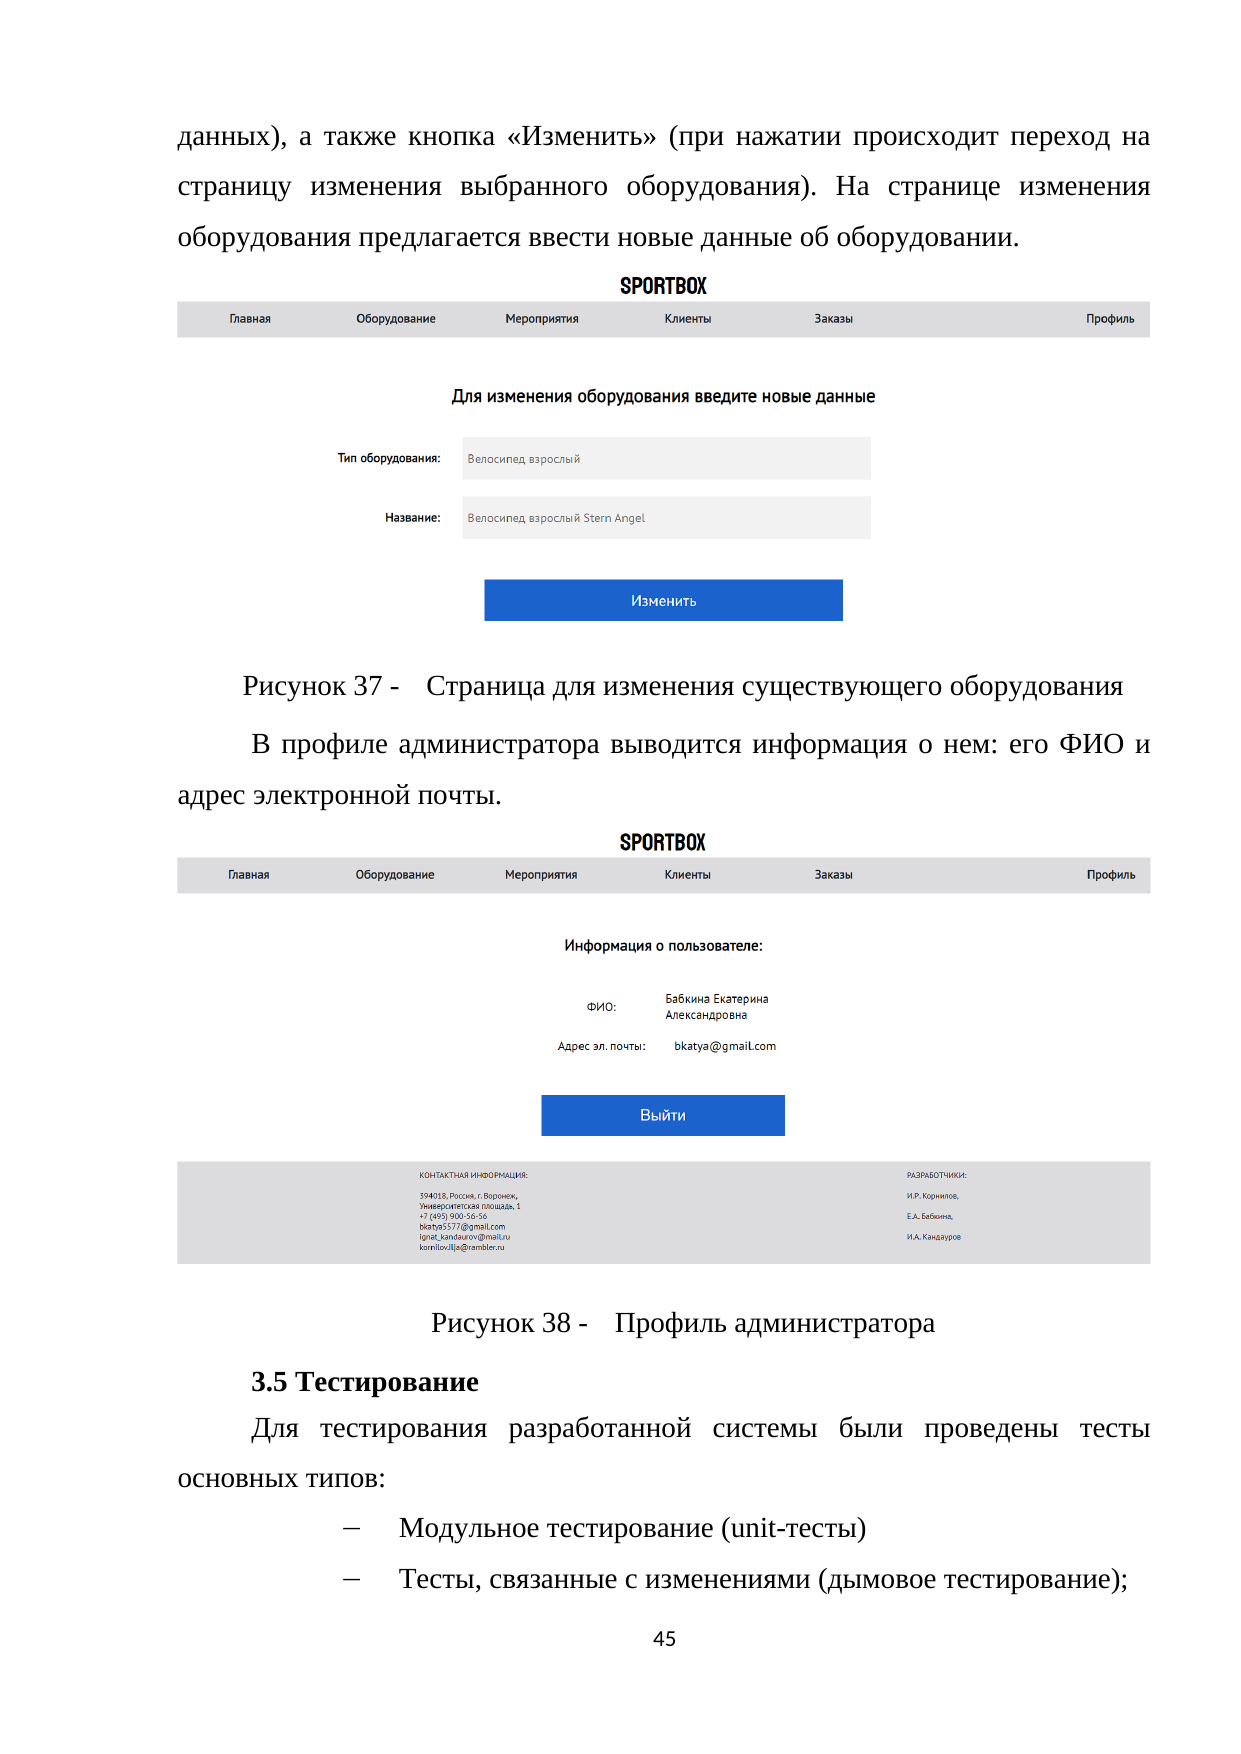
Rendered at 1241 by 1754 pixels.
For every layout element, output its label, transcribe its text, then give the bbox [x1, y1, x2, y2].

text Профиль администратора [215, 1305, 1152, 1339]
text Тесты, связанные с изменениями (дымовое тестирование); [266, 1561, 1152, 1595]
text Модульное тестирование (unit-тесты) [266, 1511, 1152, 1544]
picture [177, 269, 1152, 627]
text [177, 118, 1152, 252]
text В профиле администратора выводится информация о нем: его ФИО и адрес электронной почты. [177, 726, 1152, 810]
text Для тестирования разработанной системы были проведены тесты основных типов: [177, 1410, 1152, 1494]
text Тестирование [251, 1364, 1152, 1397]
picture [177, 827, 1152, 1264]
text Страница для изменения существующего оборудования [215, 668, 1152, 701]
